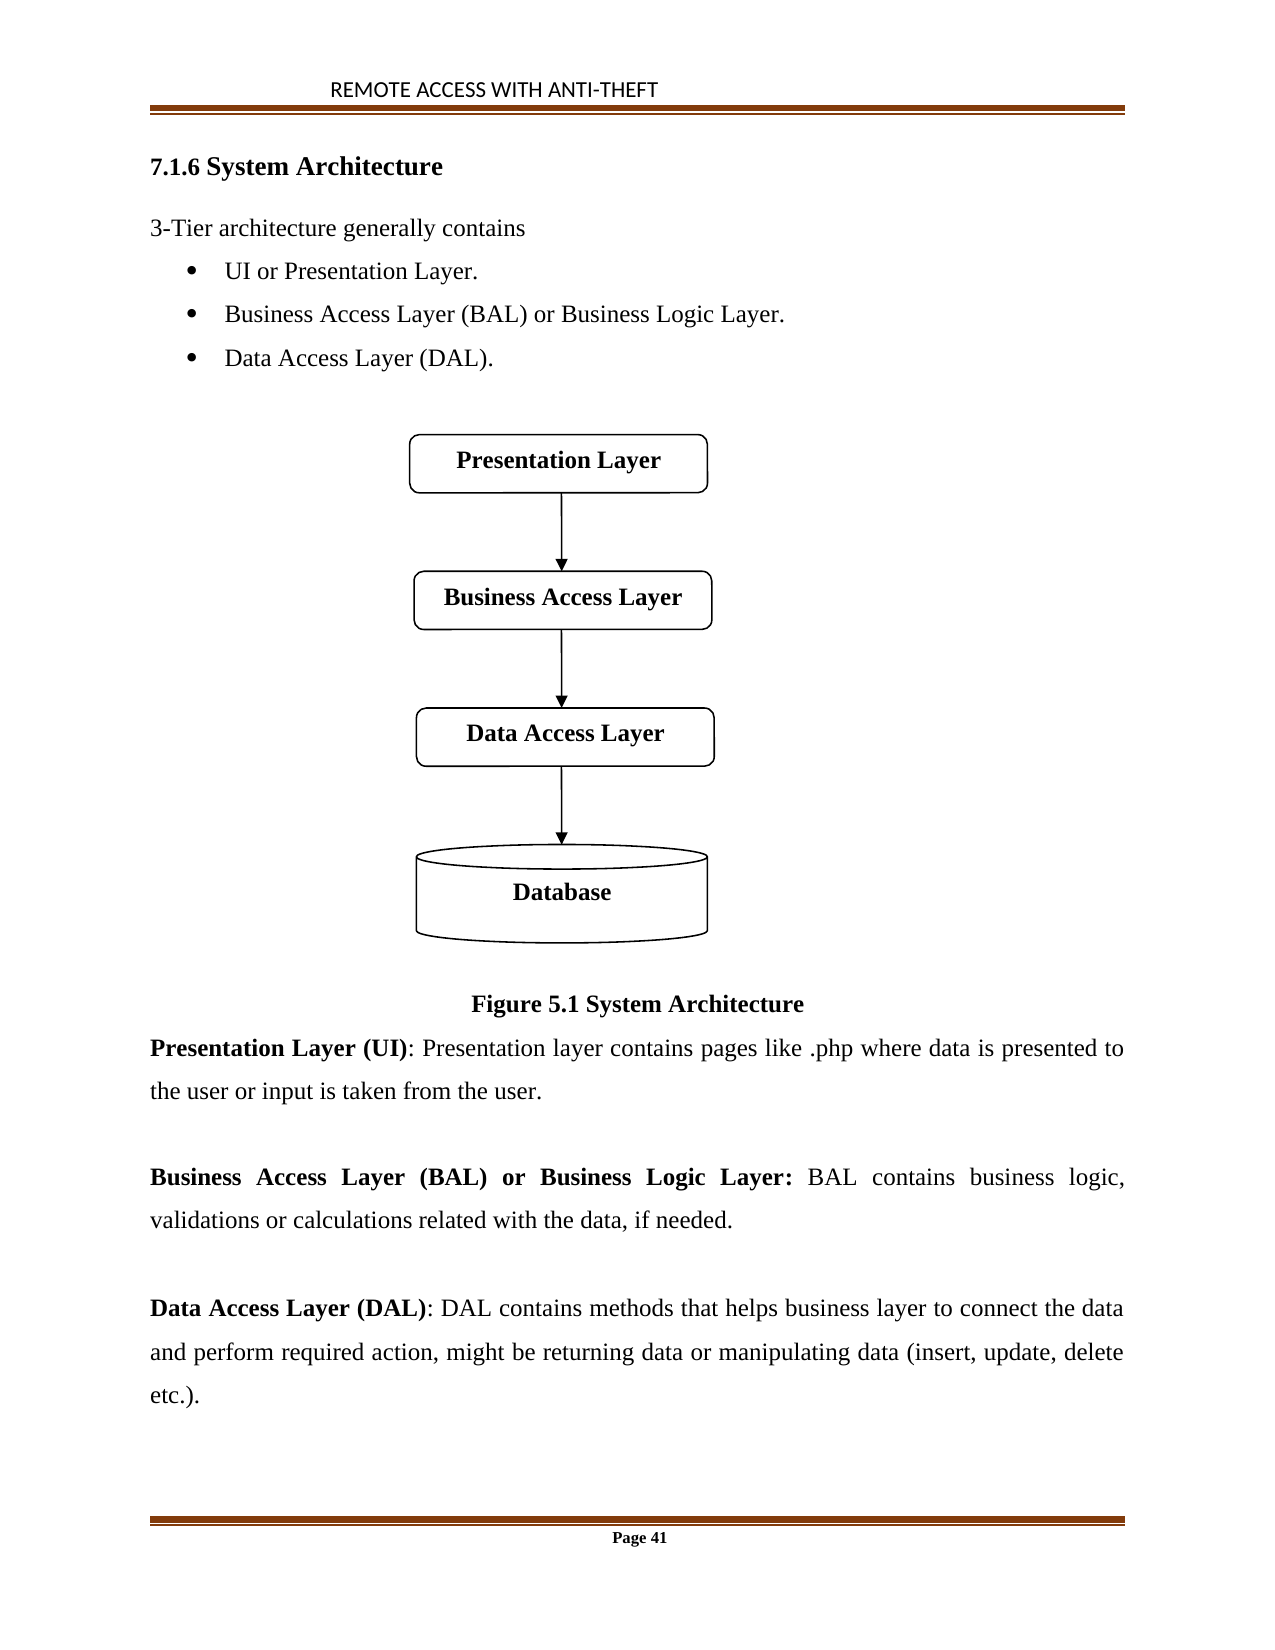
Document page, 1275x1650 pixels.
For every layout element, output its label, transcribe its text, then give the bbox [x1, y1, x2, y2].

text Business Access Layer (BAL) or Business Logic Layer: BAL contains business logic, validations or calculations related with the data, if needed. [150, 1162, 1125, 1234]
list UI or Presentation Layer. [187, 256, 1125, 285]
text Figure 5.1 System Architecture [150, 989, 1125, 1018]
text Presentation Layer (UI): Presentation layer contains pages like .php where data is presented to the user or input is taken from the user. [150, 1033, 1125, 1104]
list Data Access Layer (DAL). [187, 343, 1125, 371]
list Data Access Layer (DAL): DAL contains methods that helps business layer to connect the data and perform required action, might be returning data or manipulating data (insert, update, delete etc.). [150, 1293, 1125, 1408]
text 3-Tier architecture generally contains [150, 213, 1125, 242]
text 7.1.6 System Architecture [150, 150, 1125, 181]
list Business Access Layer (BAL) or Business Logic Layer. [187, 299, 1125, 328]
